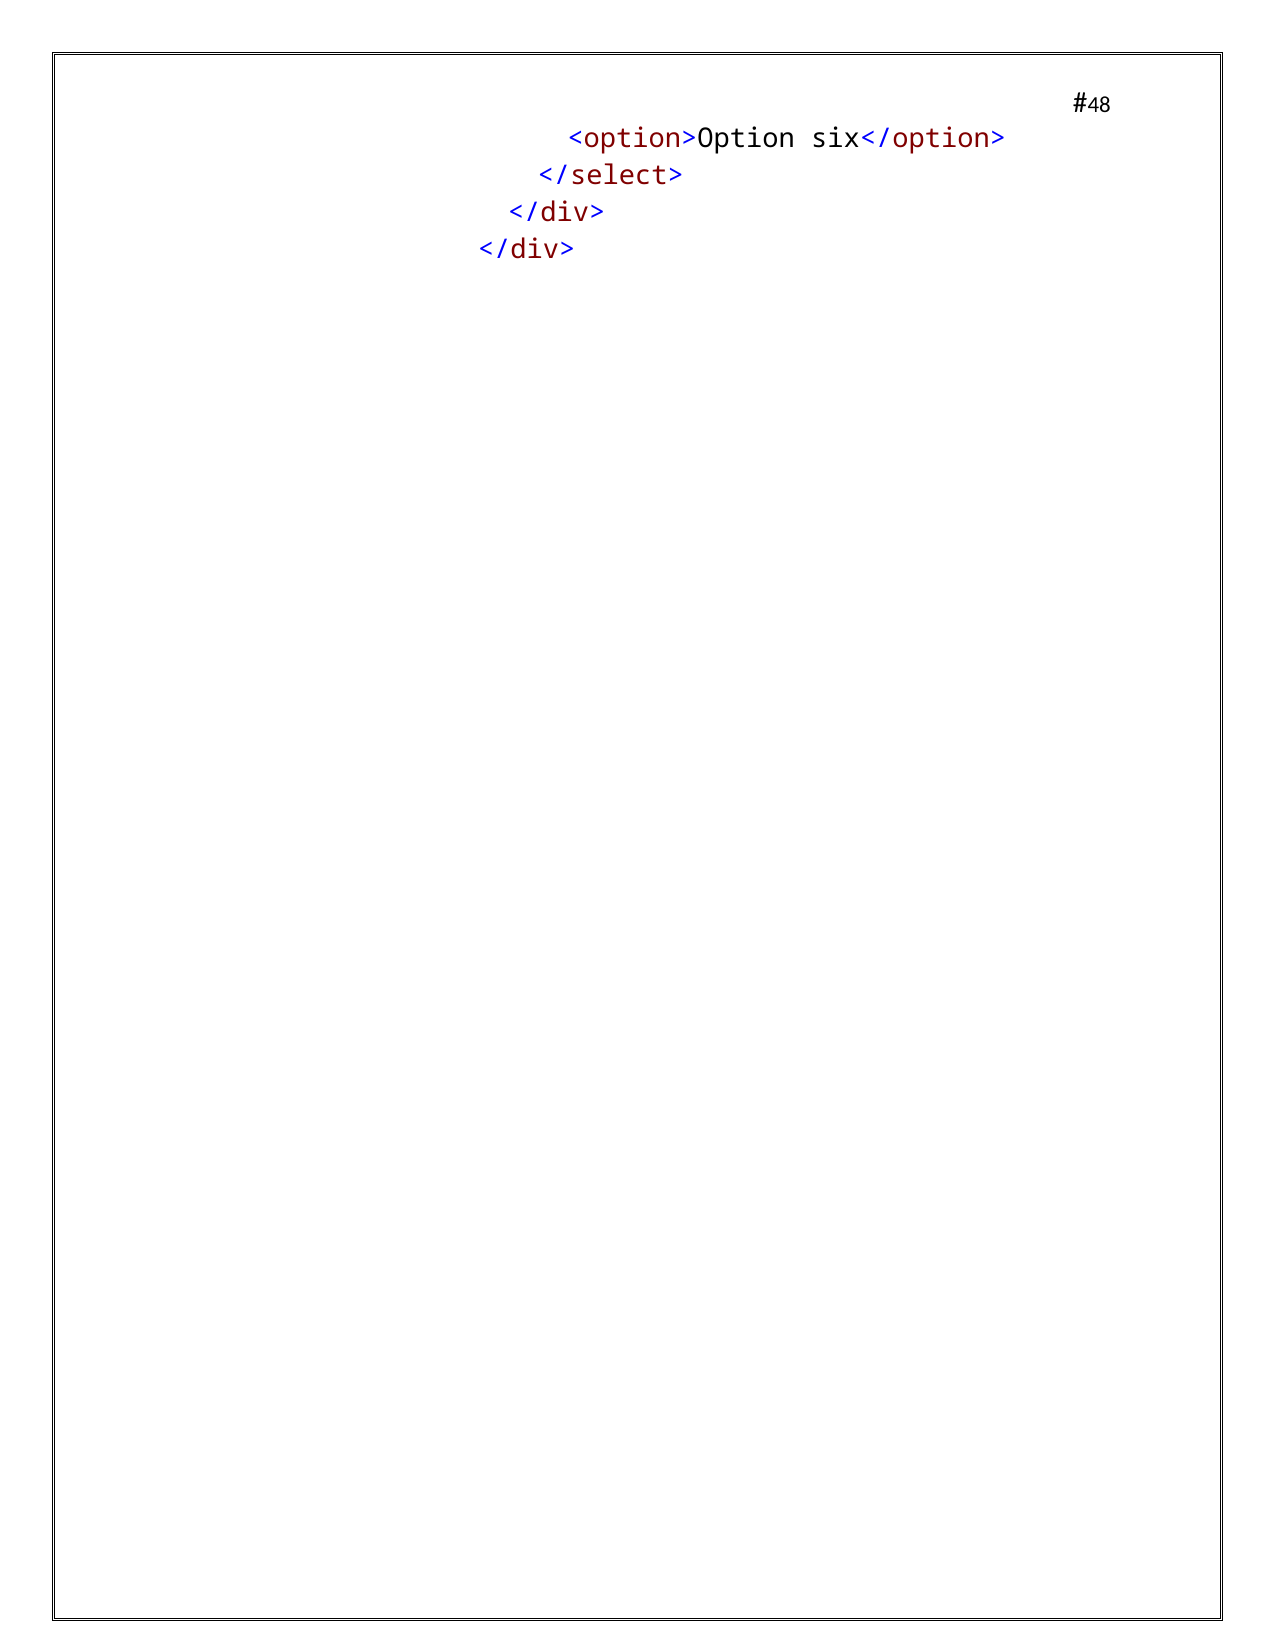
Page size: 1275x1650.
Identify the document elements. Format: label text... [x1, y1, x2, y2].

text </div> [478, 229, 1179, 266]
text </div> [508, 193, 1179, 229]
text </select> [537, 156, 1179, 192]
text <option>Option six</option> [567, 119, 1179, 156]
